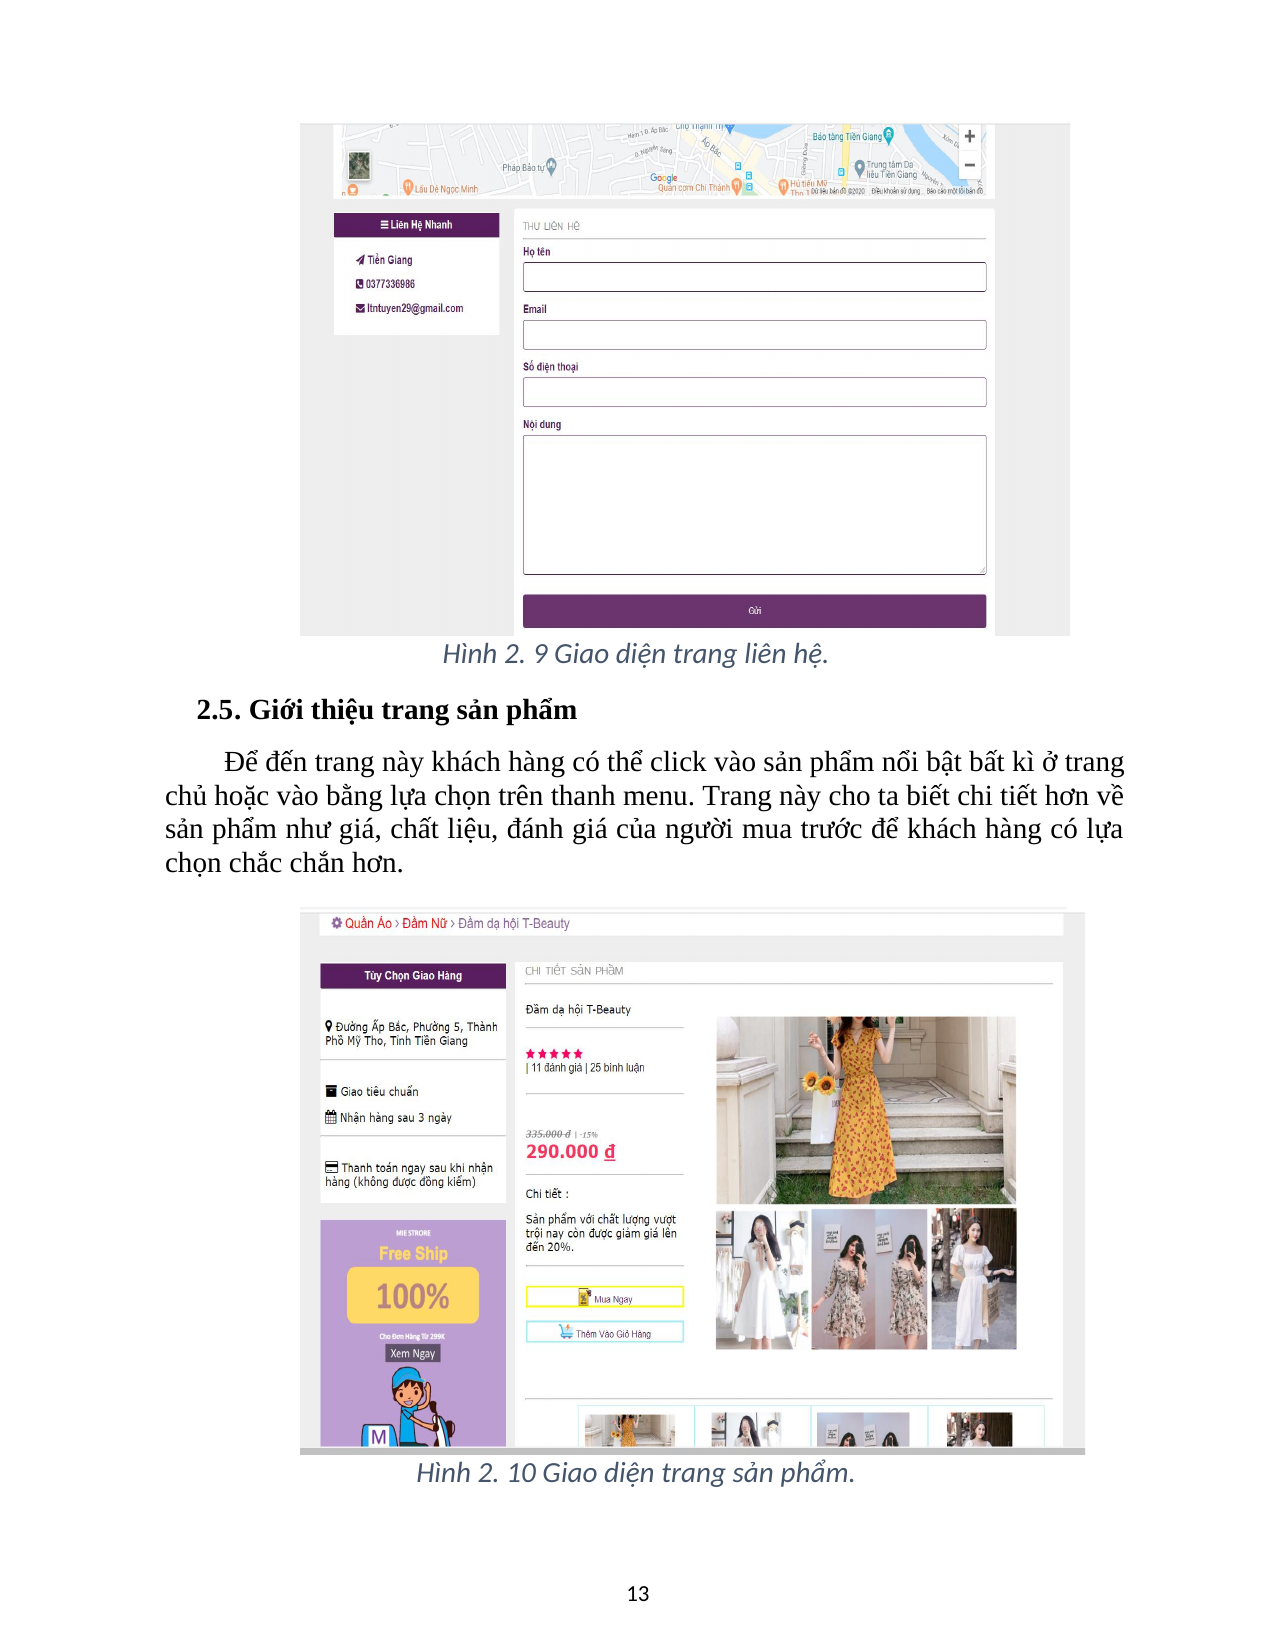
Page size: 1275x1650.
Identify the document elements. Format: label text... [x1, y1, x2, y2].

picture [300, 907, 1085, 1455]
picture [300, 121, 1071, 636]
text Để đến trang này khách hàng có thể click vào sản phẩm nổi bật bất kì ở trang chủ hoặc vào bằng lựa chọn trên thanh menu. Trang này cho ta biết chi tiết hơn về sản phẩm như giá, chất liệu, đánh giá của người mua trước để khách hàng có lựa chọn chắc chắn hơn. [165, 744, 1125, 879]
text Hình 2. 9 Giao diện trang liên hệ. [150, 636, 1125, 671]
list . Giới thiệu trang sản phẩm [196, 692, 1125, 726]
text Hình 2. 10 Giao diện trang sản phẩm. [150, 1454, 1125, 1490]
